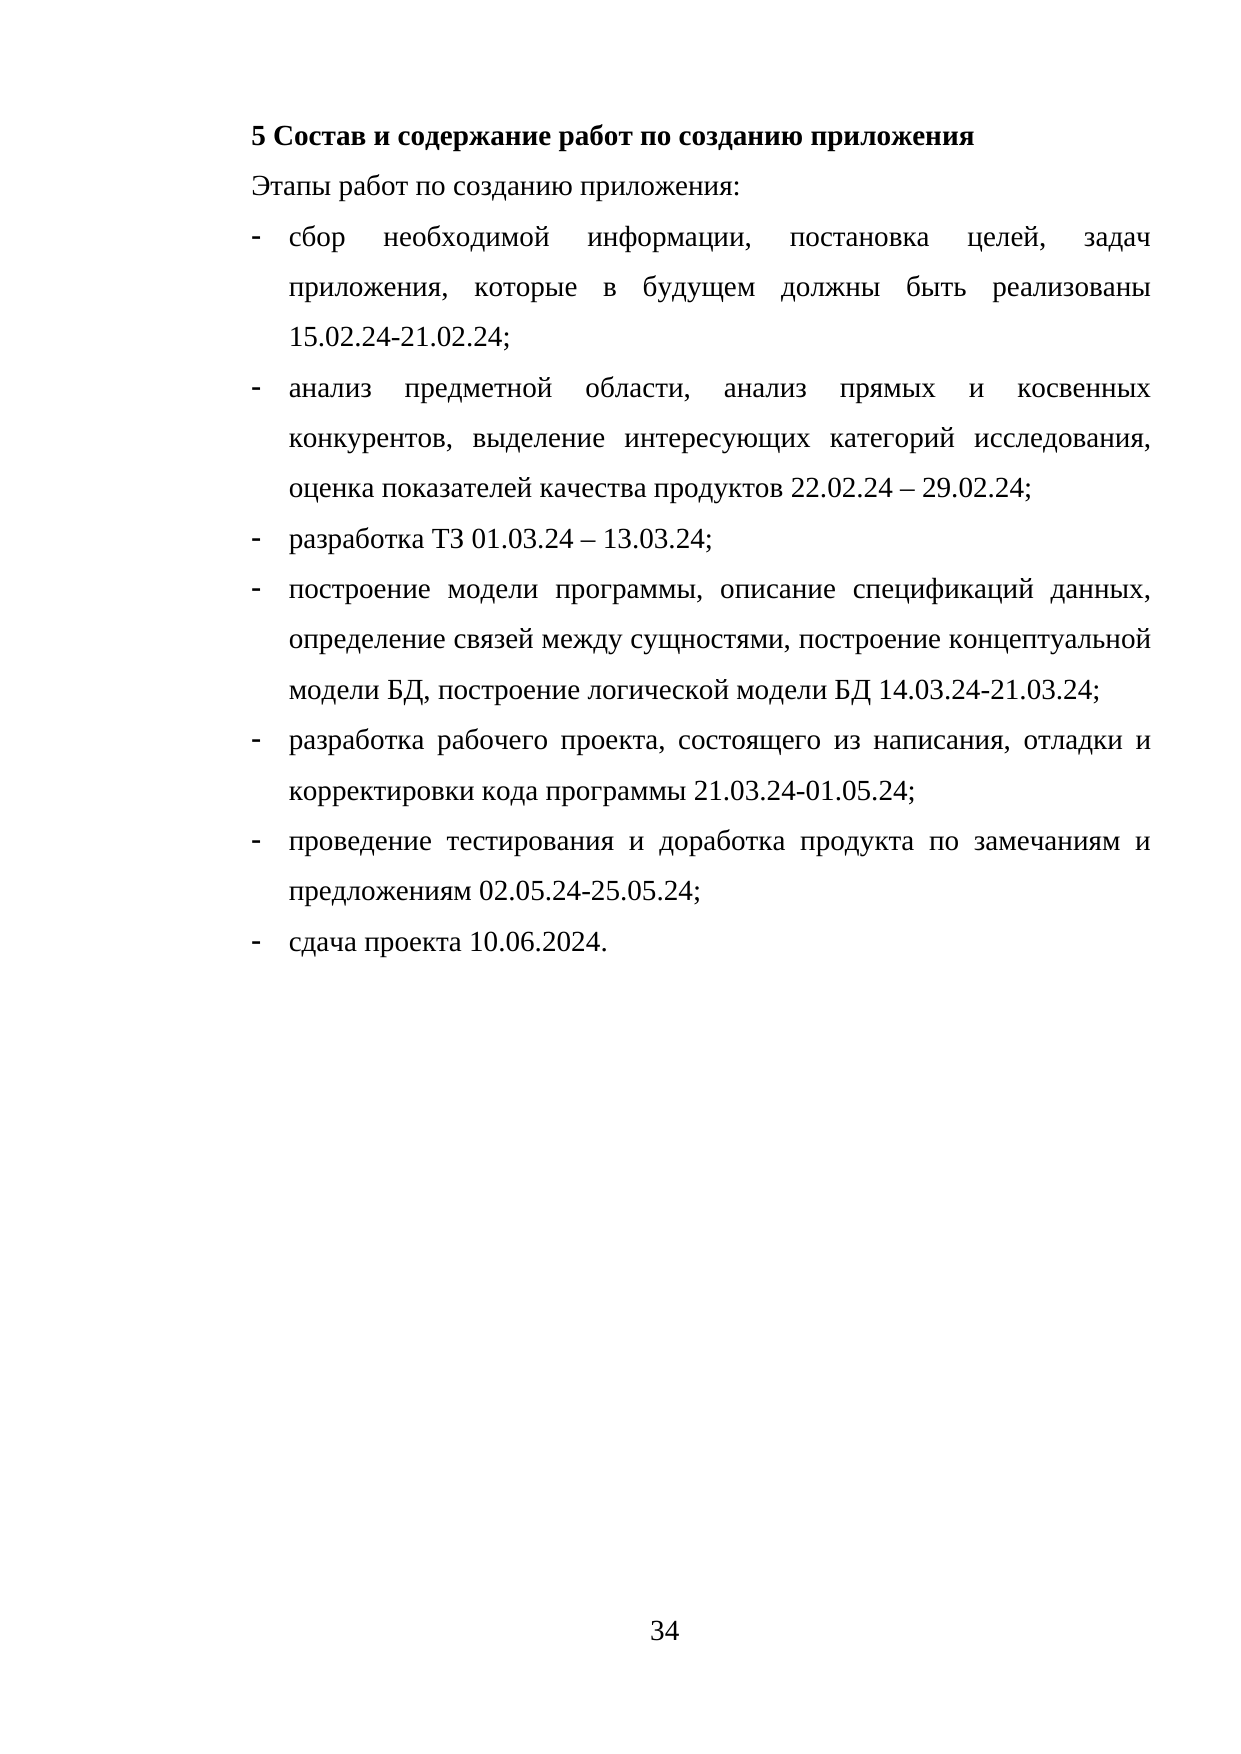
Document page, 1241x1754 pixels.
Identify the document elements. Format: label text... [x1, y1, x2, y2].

text Этапы работ по созданию приложения: [177, 168, 1152, 202]
text сбор необходимой информации, постановка целей, задач приложения, которые в будущем должны быть реализованы 15.02.24-21.02.24; [251, 219, 1152, 353]
text разработка ТЗ 01.03.24 – 13.03.24; [251, 521, 1152, 554]
text построение модели программы, описание спецификаций данных, определение связей между сущностями, построение концептуальной модели БД, построение логической модели БД 14.03.24-21.03.24; [251, 571, 1152, 706]
subtitle Состав и содержание работ по созданию приложения [177, 118, 1152, 152]
text сдача проекта 10.06.2024. [251, 924, 1152, 957]
text разработка рабочего проекта, состоящего из написания, отладки и корректировки кода программы 21.03.24-01.05.24; [251, 722, 1152, 806]
text анализ предметной области, анализ прямых и косвенных конкурентов, выделение интересующих категорий исследования, оценка показателей качества продуктов 22.02.24 – 29.02.24; [251, 370, 1152, 504]
text проведение тестирования и доработка продукта по замечаниям и предложениям 02.05.24-25.05.24; [251, 823, 1152, 907]
